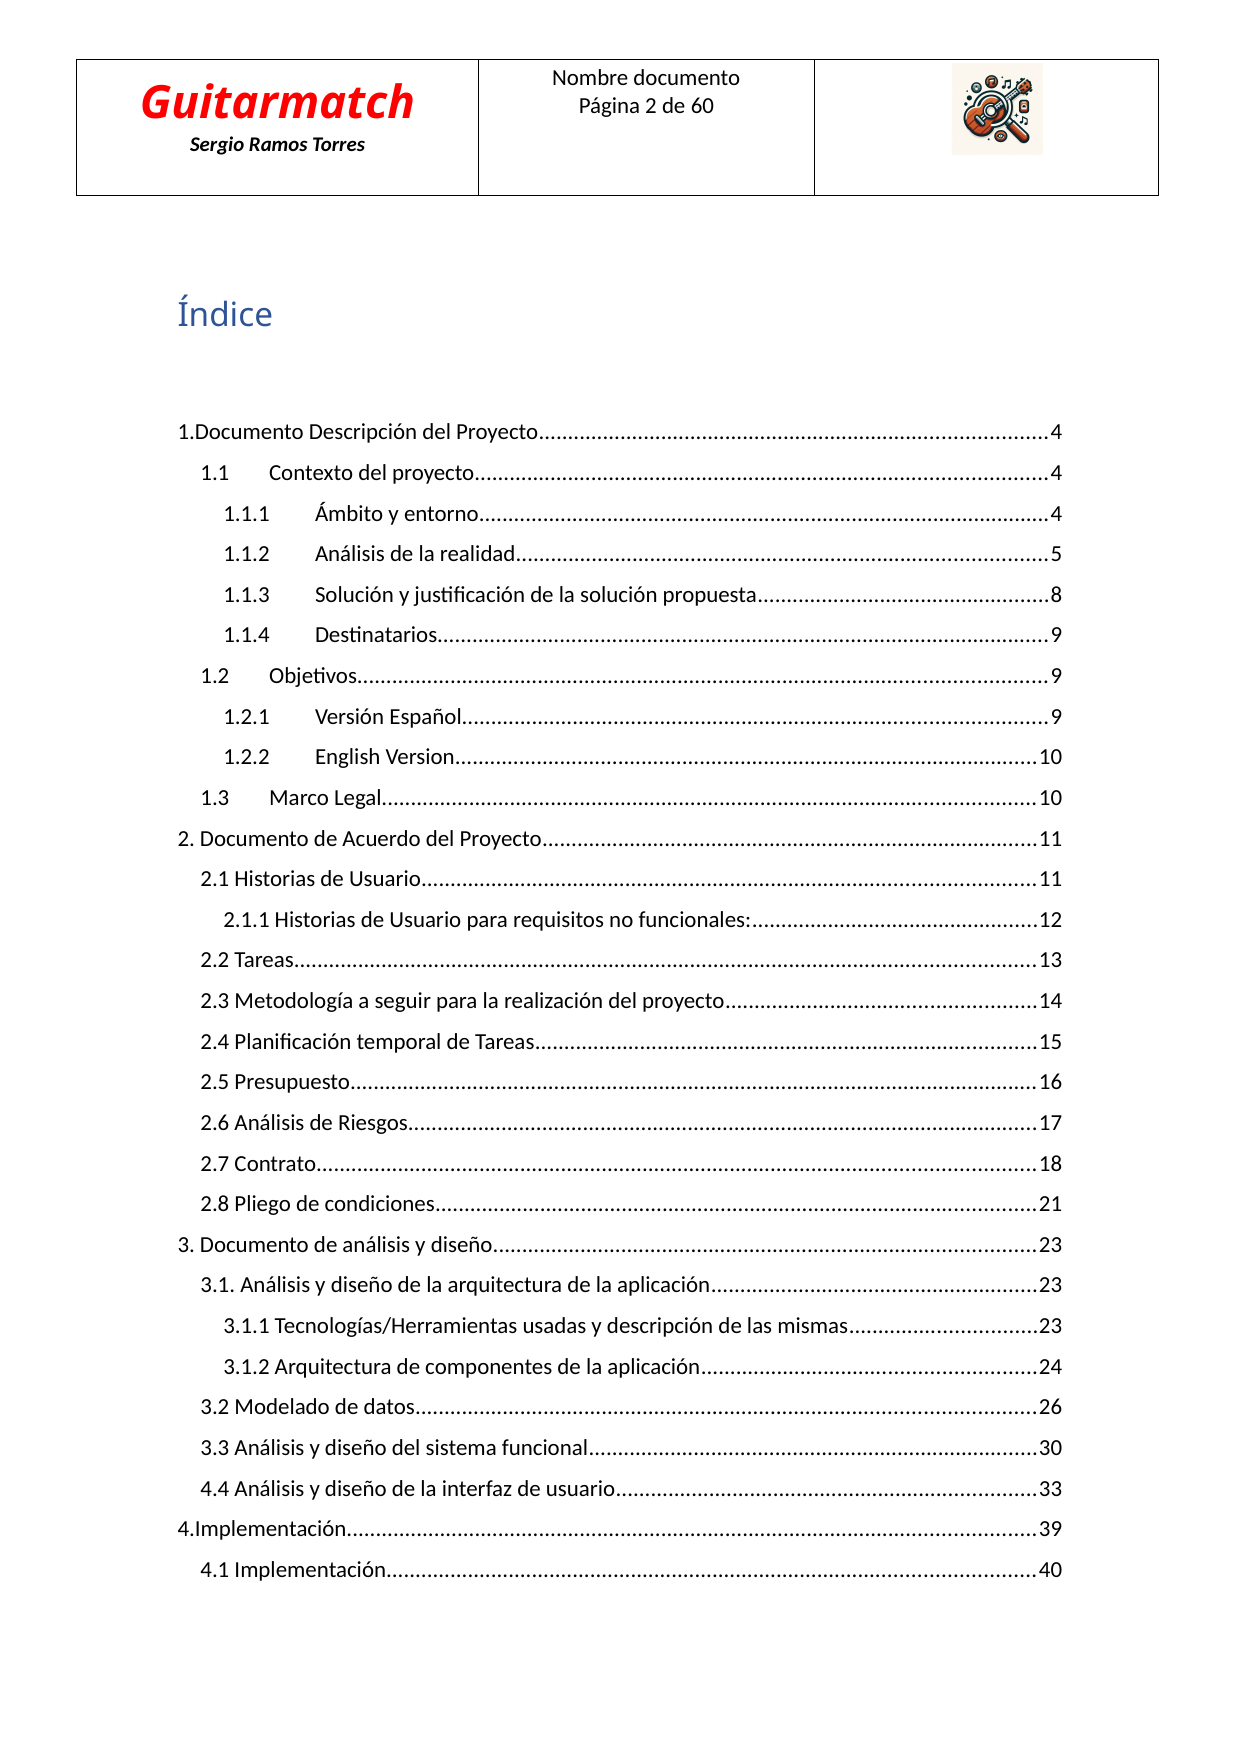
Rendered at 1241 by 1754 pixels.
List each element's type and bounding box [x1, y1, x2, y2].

picture [951, 63, 1043, 155]
